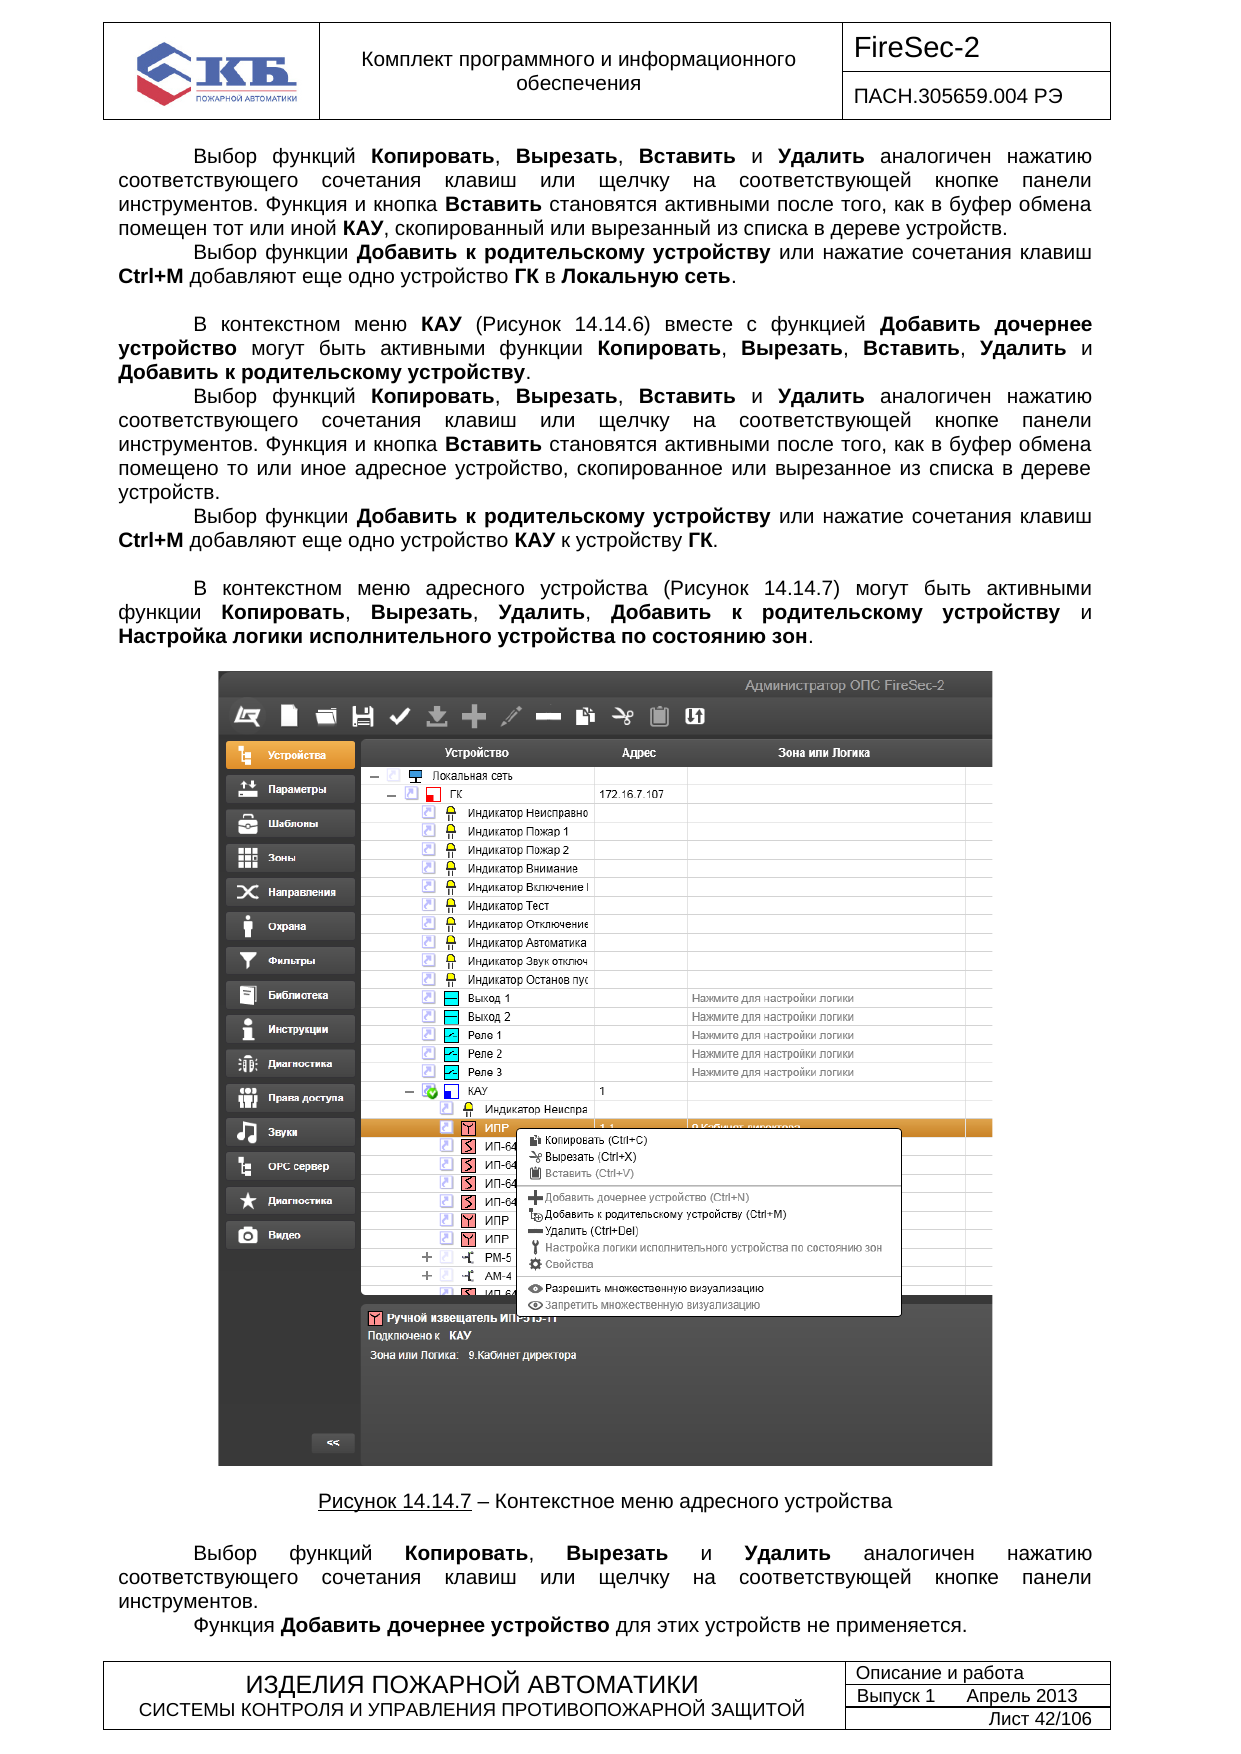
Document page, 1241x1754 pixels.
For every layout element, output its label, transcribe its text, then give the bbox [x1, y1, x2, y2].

list Функция Добавить дочернее устройство для этих устройств не применяется. [118, 1612, 1092, 1636]
list Выбор функции Добавить к родительскому устройству или нажатие сочетания клавиш Ctrl+М добавляют еще одно устройство КАУ к устройству ГК. [118, 504, 1092, 552]
list Рисунок 14.14.7 – Контекстное меню адресного устройства [118, 1489, 1092, 1513]
picture [218, 671, 993, 1466]
list В контекстном меню КАУ (Рисунок 14.14.6) вместе с функцией Добавить дочернее устройство могут быть активными функции Копировать, Вырезать, Вставить, Удалить и Добавить к родительскому устройству. [118, 312, 1092, 384]
picture [133, 34, 310, 115]
list Выбор функции Добавить к родительскому устройству или нажатие сочетания клавиш Ctrl+М добавляют еще одно устройство ГК в Локальную сеть. [118, 240, 1092, 288]
list В контекстном меню адресного устройства (Рисунок 14.14.7) могут быть активными функции Копировать, Вырезать, Удалить, Добавить к родительскому устройству и Настройка логики исполнительного устройства по состоянию зон. [118, 576, 1092, 647]
list Выбор функций Копировать, Вырезать, Вставить и Удалить аналогичен нажатию соответствующего сочетания клавиш или щелчку на соответствующей кнопке панели инструментов. Функция и кнопка Вставить становятся активными после того, как в буфер обмена помещен тот или иной КАУ, скопированный или вырезанный из списка в дереве устройств. [118, 144, 1092, 240]
list Выбор функций Копировать, Вырезать и Удалить аналогичен нажатию соответствующего сочетания клавиш или щелчку на соответствующей кнопке панели инструментов. [118, 1541, 1092, 1612]
list Выбор функций Копировать, Вырезать, Вставить и Удалить аналогичен нажатию соответствующего сочетания клавиш или щелчку на соответствующей кнопке панели инструментов. Функция и кнопка Вставить становятся активными после того, как в буфер обмена помещено то или иное адресное устройство, скопированное или вырезанное из списка в дереве устройств. [118, 384, 1092, 504]
